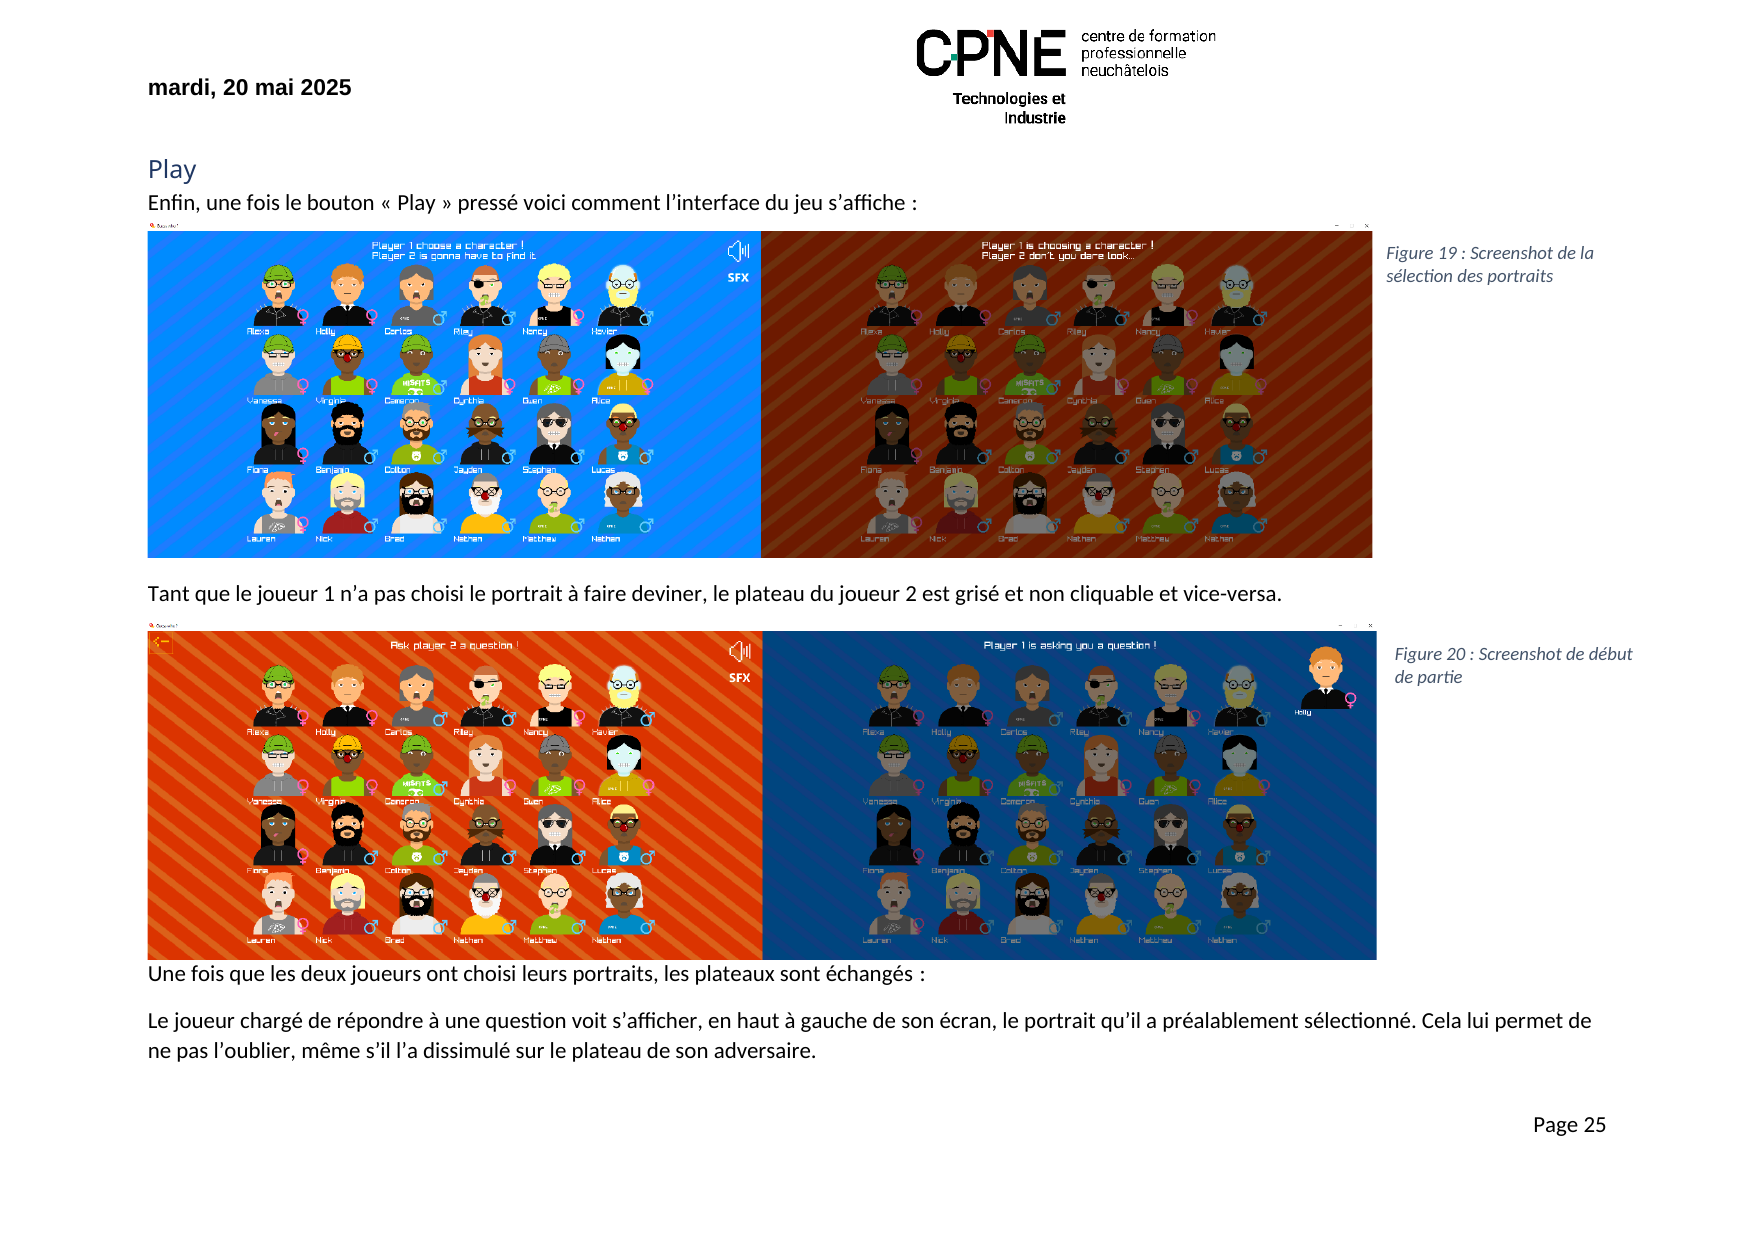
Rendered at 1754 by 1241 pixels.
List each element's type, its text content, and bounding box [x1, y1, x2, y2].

picture [147, 222, 1373, 558]
picture [916, 29, 1216, 124]
picture [147, 621, 1377, 960]
subtitle Play [148, 152, 1606, 186]
text Le joueur chargé de répondre à une question voit s’afficher, en haut à gauche de son écran, le portrait qu’il a préalablement sélectionné. Cela lui permet de ne pas l’oublier, même s’il l’a dissimulé sur le plateau de son adversaire. [148, 1006, 1606, 1064]
text Enfin, une fois le bouton « Play » pressé voici comment l’interface du jeu s’affiche : [148, 188, 1606, 217]
